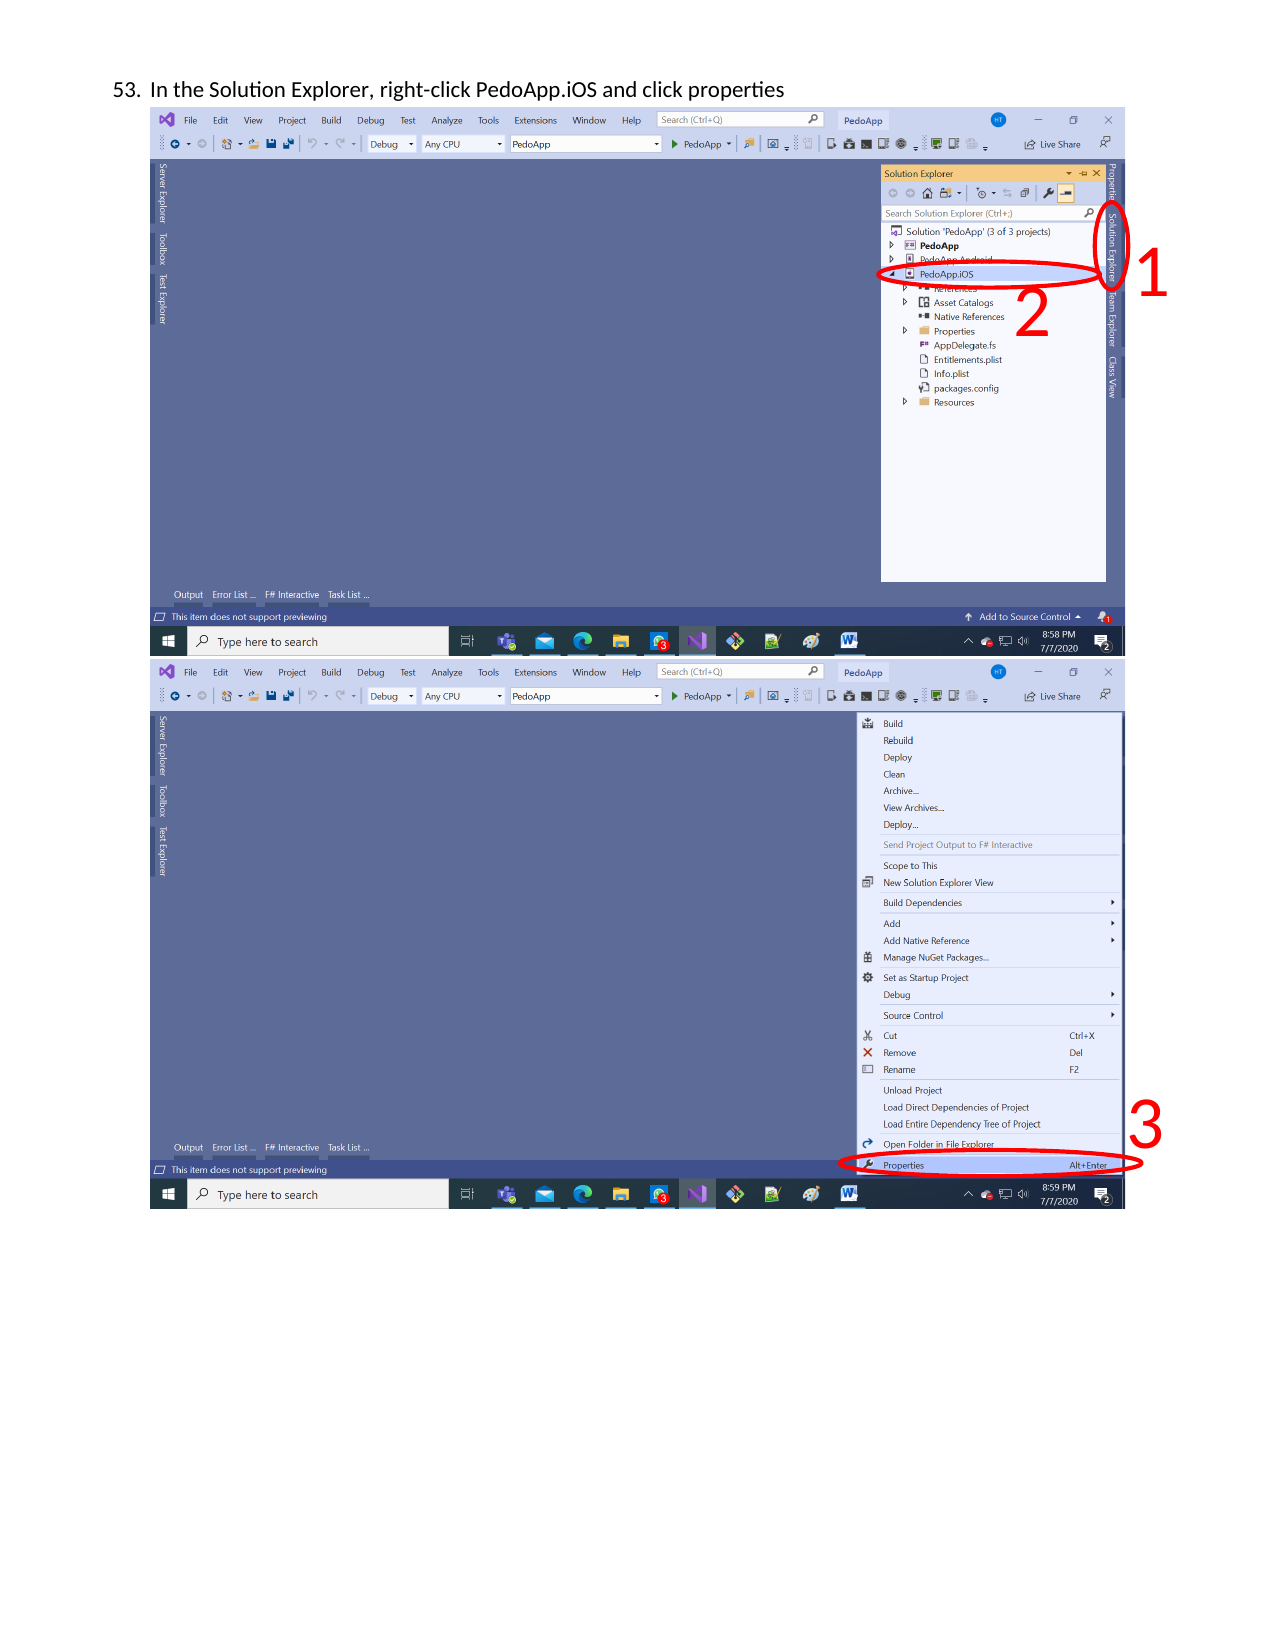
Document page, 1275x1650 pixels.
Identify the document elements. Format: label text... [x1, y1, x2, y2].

picture [882, 264, 1096, 285]
picture [150, 107, 1125, 656]
picture [150, 659, 1125, 1209]
picture [845, 1153, 1125, 1174]
picture [1097, 205, 1125, 287]
